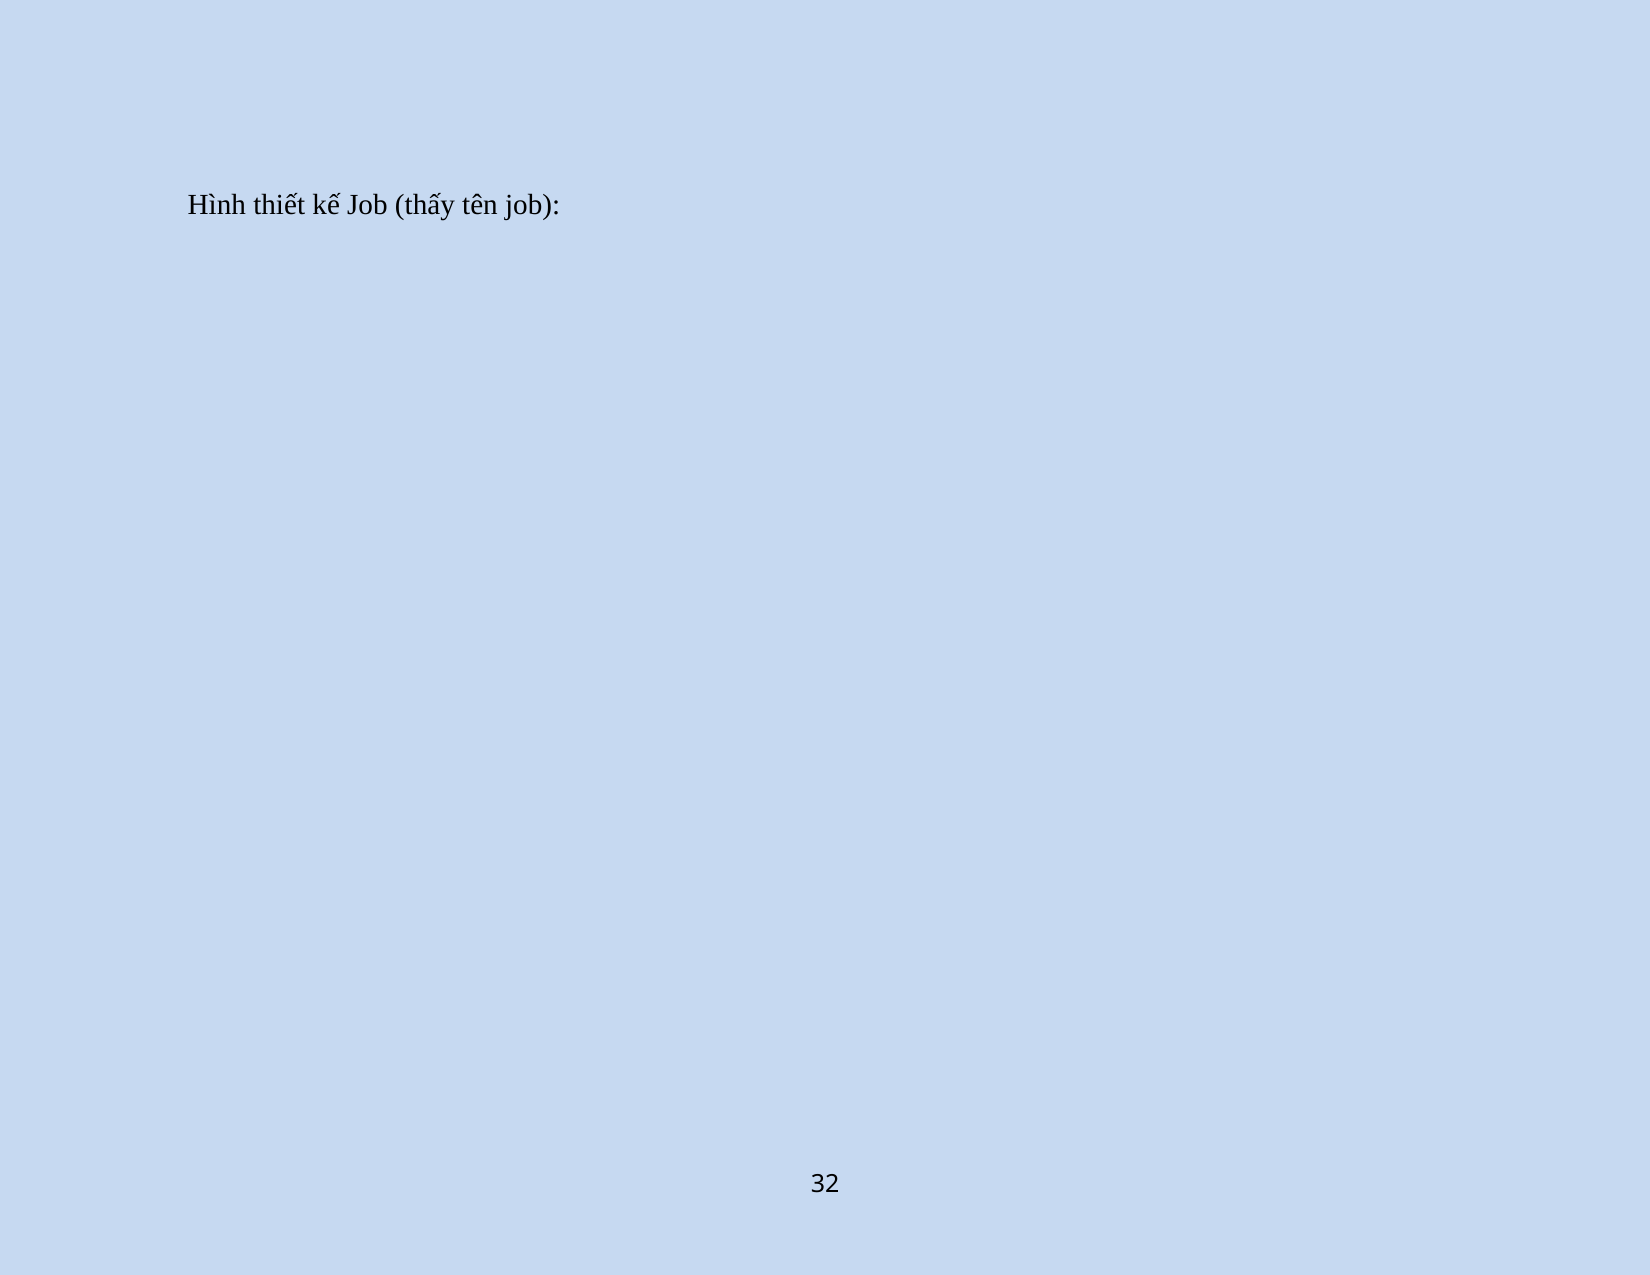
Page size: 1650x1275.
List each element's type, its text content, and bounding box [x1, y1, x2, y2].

text Hình thiết kế Job (thấy tên job): [187, 187, 1500, 221]
